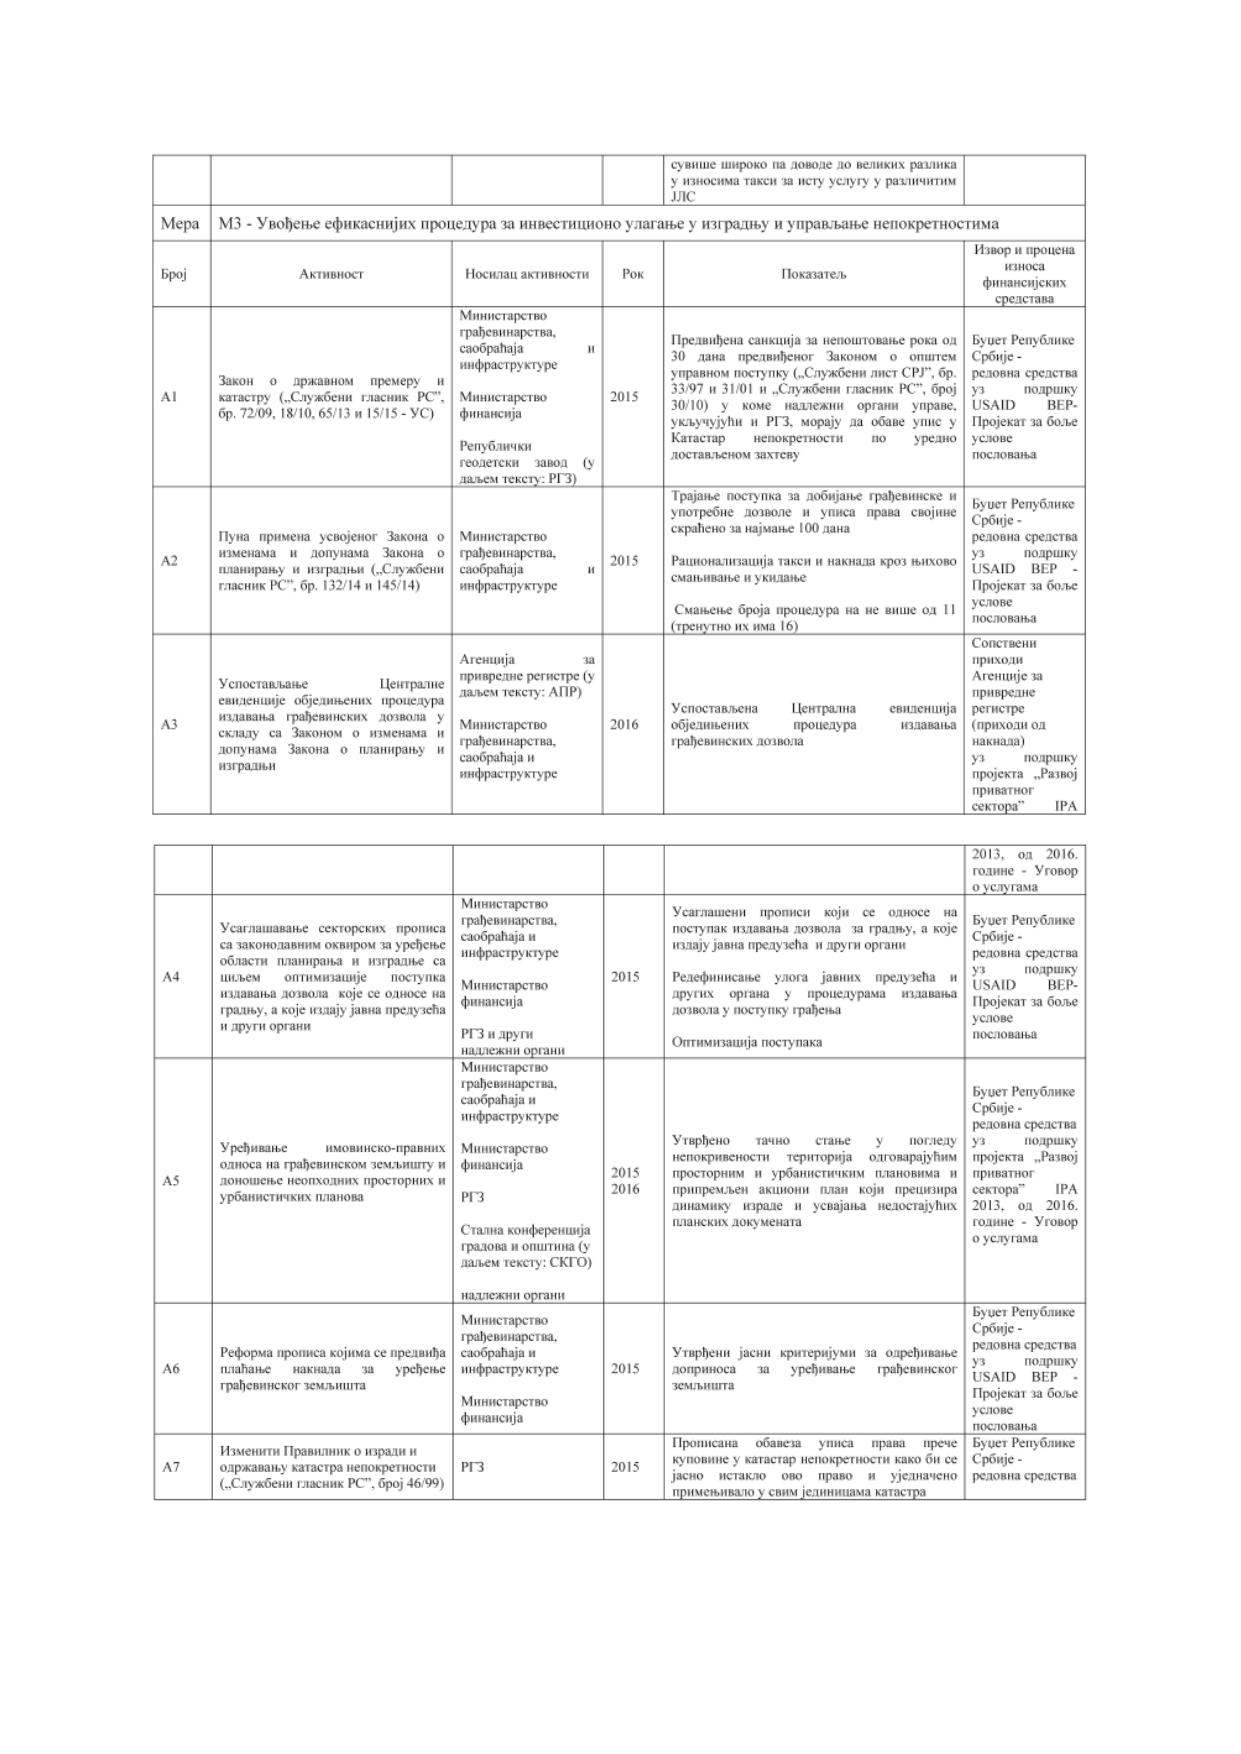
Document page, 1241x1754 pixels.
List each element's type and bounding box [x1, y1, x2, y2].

picture [150, 841, 1091, 1509]
picture [150, 150, 1091, 821]
